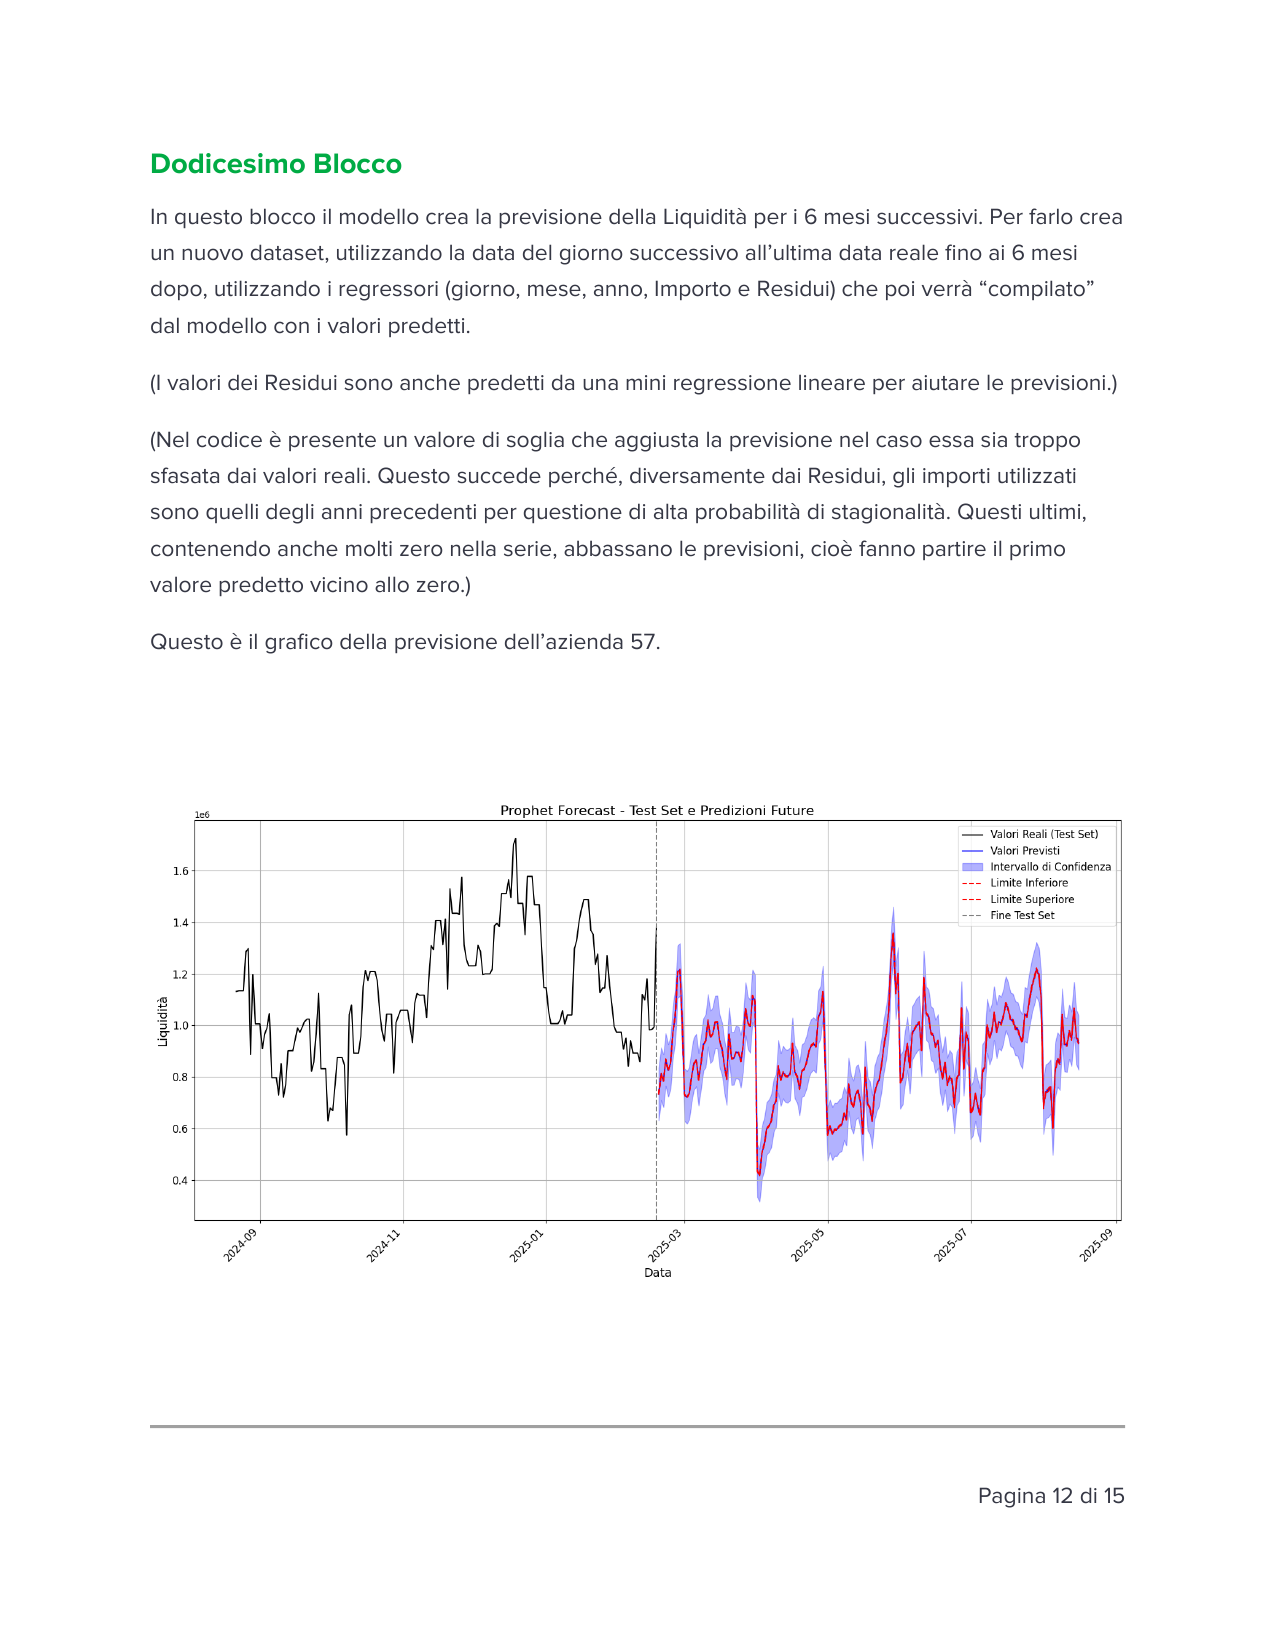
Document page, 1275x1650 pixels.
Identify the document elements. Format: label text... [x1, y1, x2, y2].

text (Nel codice è presente un valore di soglia che aggiusta la previsione nel caso essa sia troppo sfasata dai valori reali. Questo succede perché, diversamente dai Residui, gli importi utilizzati sono quelli degli anni precedenti per questione di alta probabilità di stagionalità. Questi ultimi, contenendo anche molti zero nella serie, abbassano le previsioni, cioè fanno partire il primo valore predetto vicino allo zero.) [150, 426, 1125, 599]
subtitle Dodicesimo Blocco [150, 147, 1125, 182]
picture [150, 799, 1125, 1285]
text (I valori dei Residui sono anche predetti da una mini regressione lineare per aiutare le previsioni.) [150, 369, 1125, 397]
text Questo è il grafico della previsione dell’azienda 57. [150, 628, 1125, 656]
text In questo blocco il modello crea la previsione della Liquidità per i 6 mesi successivi. Per farlo crea un nuovo dataset, utilizzando la data del giorno successivo all’ultima data reale fino ai 6 mesi dopo, utilizzando i regressori (giorno, mese, anno, Importo e Residui) che poi verrà “compilato” dal modello con i valori predetti. [150, 203, 1125, 340]
